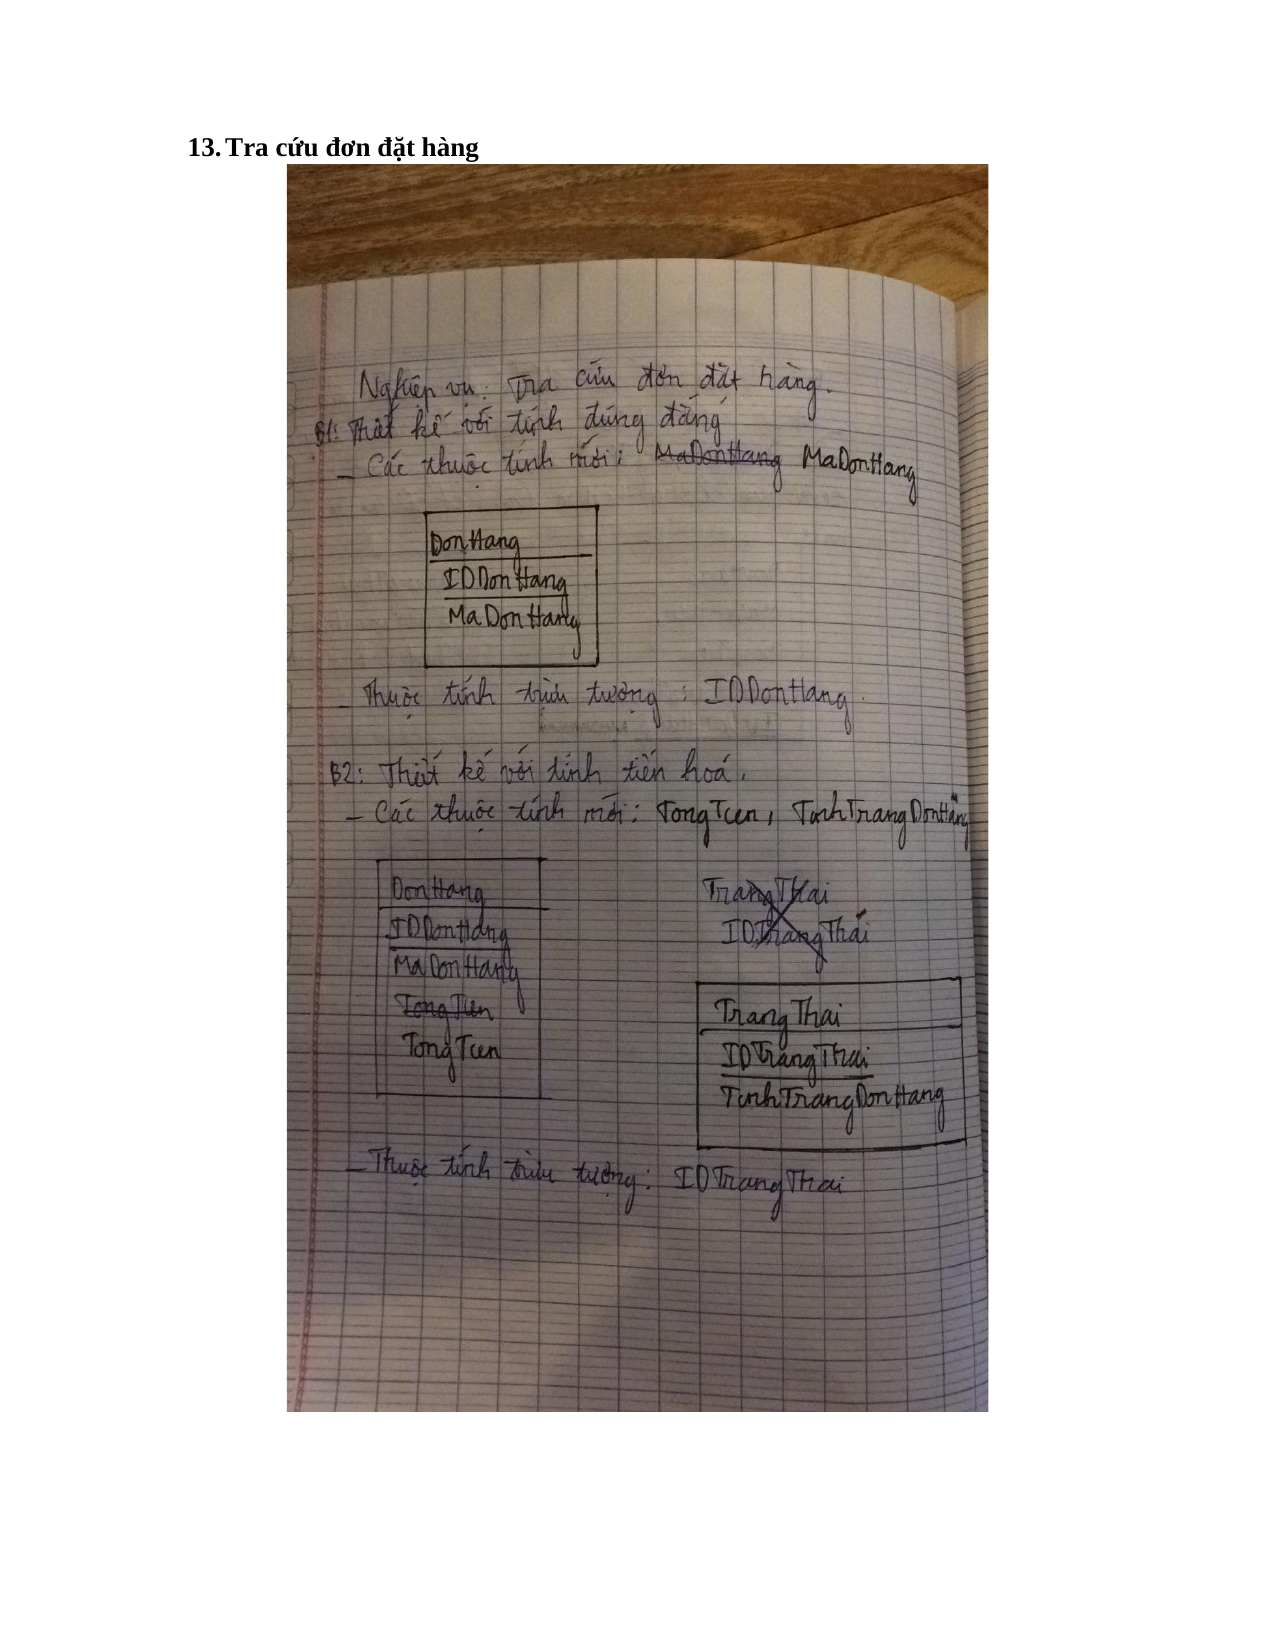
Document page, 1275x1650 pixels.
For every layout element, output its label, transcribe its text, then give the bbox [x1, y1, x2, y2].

subtitle Tra cứu đơn đặt hàng [187, 131, 1125, 162]
picture [286, 164, 989, 1412]
